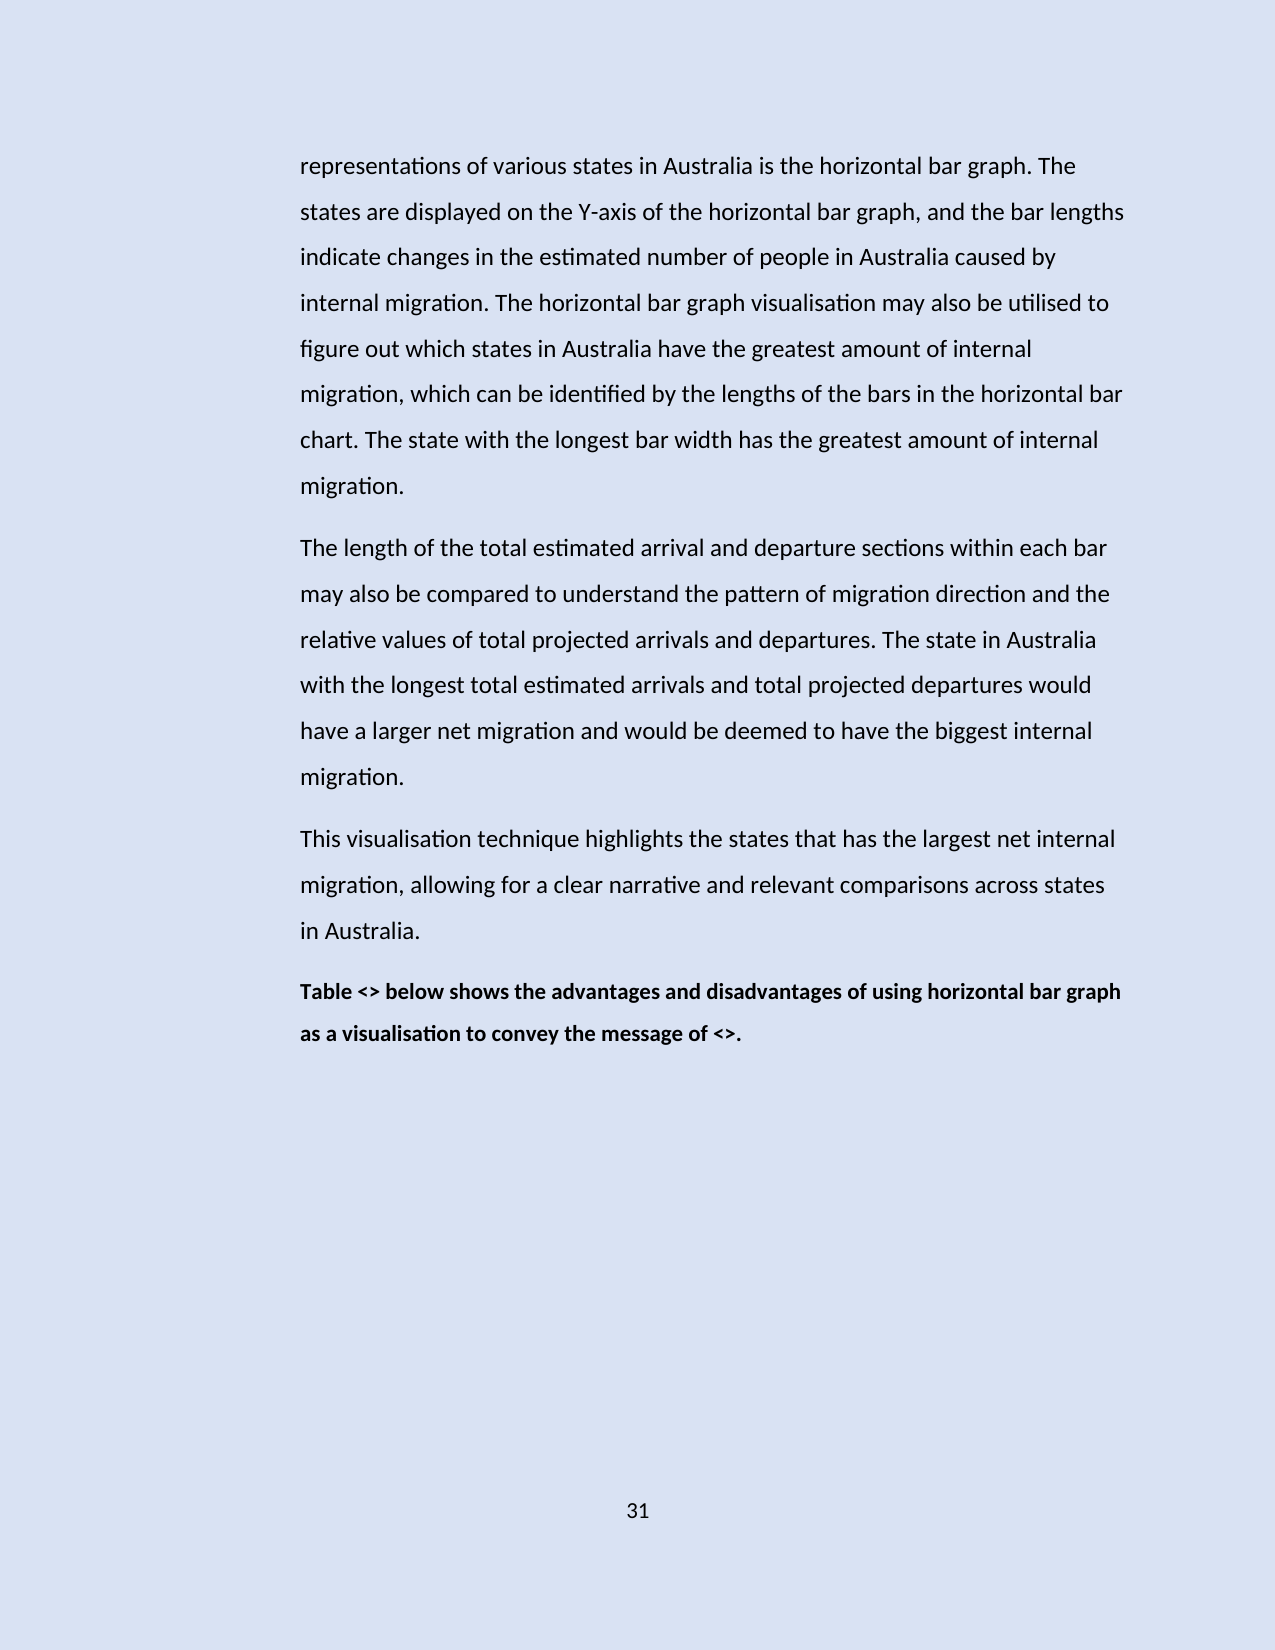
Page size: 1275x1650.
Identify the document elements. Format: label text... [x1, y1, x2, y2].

text This visualisation technique highlights the states that has the largest net internal migration, allowing for a clear narrative and relevant comparisons across states in Australia. [300, 823, 1125, 946]
text The length of the total estimated arrival and departure sections within each bar may also be compared to understand the pattern of migration direction and the relative values of total projected arrivals and departures. The state in Australia with the longest total estimated arrivals and total projected departures would have a larger net migration and would be deemed to have the biggest internal migration. [300, 532, 1125, 792]
text Table <> below shows the advantages and disadvantages of using horizontal bar graph as a visualisation to convey the message of <>. [300, 977, 1125, 1047]
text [300, 150, 1125, 501]
